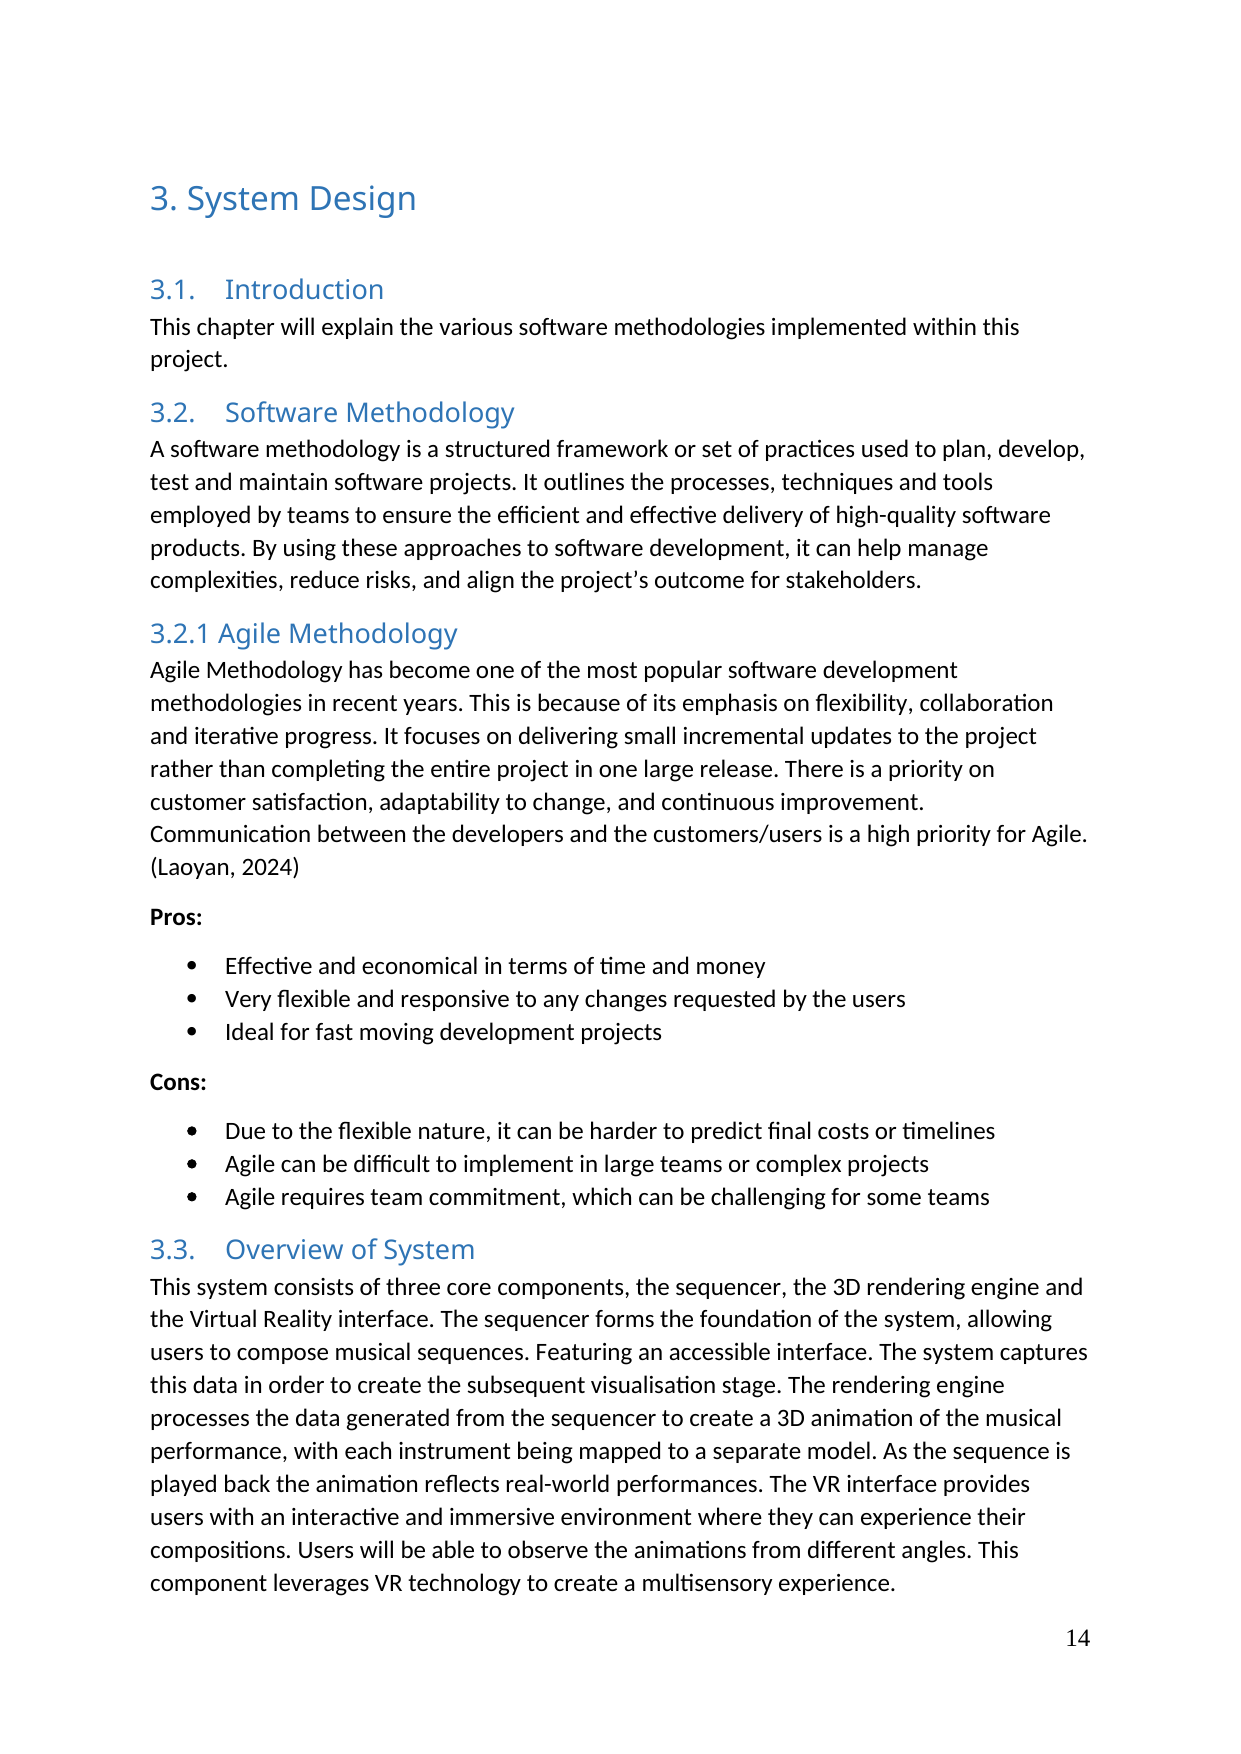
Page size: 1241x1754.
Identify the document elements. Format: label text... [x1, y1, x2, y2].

text This chapter will explain the various software methodologies implemented within this project. [150, 311, 1090, 374]
list Ideal for fast moving development projects [187, 1016, 1090, 1047]
text Cons: [150, 1066, 1090, 1096]
list Agile can be difficult to implement in large teams or complex projects [187, 1148, 1090, 1179]
text This system consists of three core components, the sequencer, the 3D rendering engine and the Virtual Reality interface. The sequencer forms the foundation of the system, allowing users to compose musical sequences. Featuring an accessible interface. The system captures this data in order to create the subsequent visualisation stage. The rendering engine processes the data generated from the sequencer to create a 3D animation of the musical performance, with each instrument being mapped to a separate model. As the sequence is played back the animation reflects real-world performances. The VR interface provides users with an interactive and immersive environment where they can experience their compositions. Users will be able to observe the animations from different angles. This component leverages VR technology to create a multisensory experience. [150, 1271, 1090, 1597]
text Agile Methodology has become one of the most popular software development methodologies in recent years. This is because of its emphasis on flexibility, collaboration and iterative progress. It focuses on delivering small incremental updates to the project rather than completing the entire project in one large release. There is a priority on customer satisfaction, adaptability to change, and continuous improvement. Communication between the developers and the customers/users is a high priority for Agile. [150, 654, 1090, 882]
list Agile requires team commitment, which can be challenging for some teams [187, 1181, 1090, 1212]
subtitle 3. System Design [150, 175, 1090, 220]
list Very flexible and responsive to any changes requested by the users [187, 983, 1090, 1014]
subtitle 3.2.1 Agile Methodology [150, 614, 1090, 651]
list Due to the flexible nature, it can be harder to predict final costs or timelines [187, 1115, 1090, 1146]
text Pros: [150, 901, 1090, 931]
subtitle 3.2. Software Methodology [150, 393, 1090, 430]
list Effective and economical in terms of time and money [187, 950, 1090, 981]
text A software methodology is a structured framework or set of practices used to plan, develop, test and maintain software projects. It outlines the processes, techniques and tools employed by teams to ensure the efficient and effective delivery of high-quality software products. By using these approaches to software development, it can help manage complexities, reduce risks, and align the project’s outcome for stakeholders. [150, 433, 1090, 595]
subtitle 3.3. Overview of System [150, 1231, 1090, 1268]
subtitle 3.1. Introduction [150, 271, 1090, 308]
